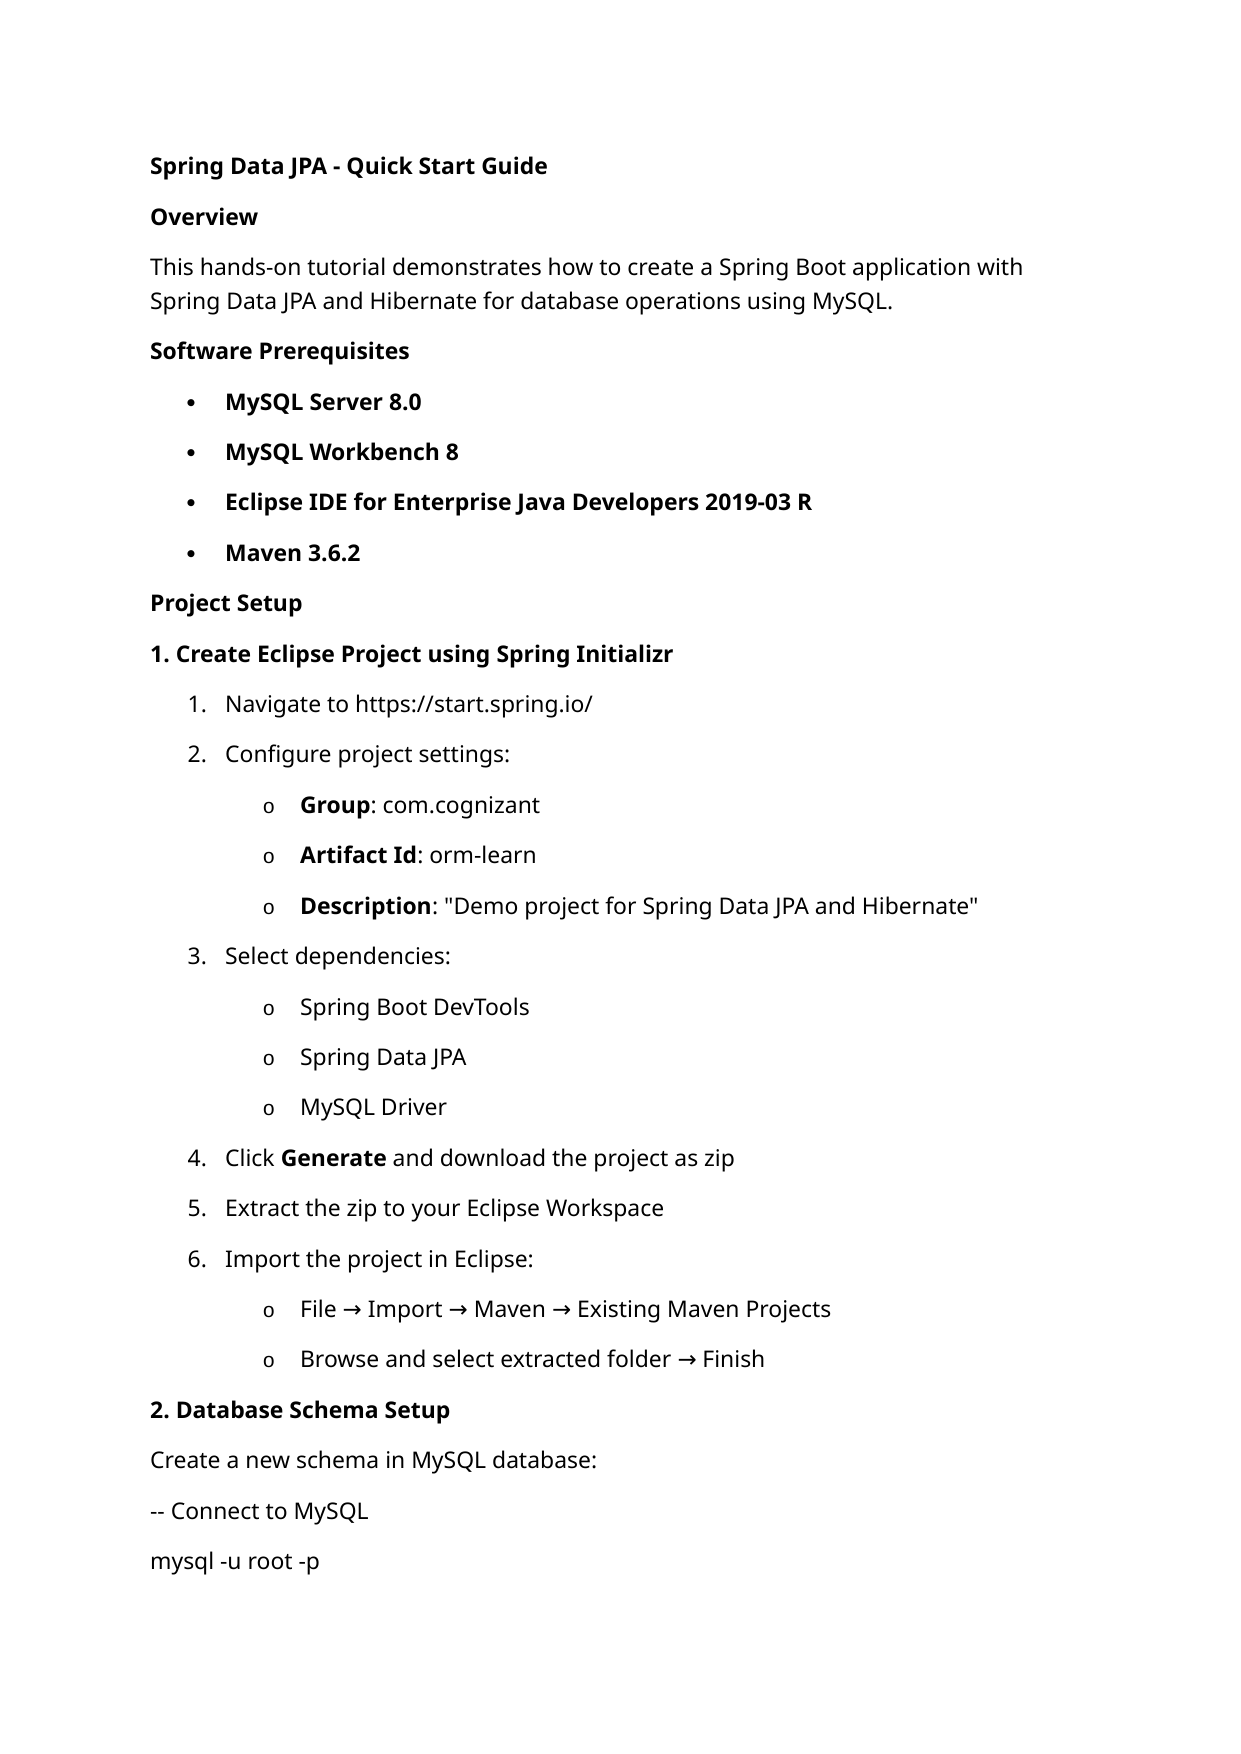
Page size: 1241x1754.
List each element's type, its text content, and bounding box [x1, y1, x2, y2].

list Navigate to https://start.spring.io/ [187, 688, 1090, 719]
text Software Prerequisites [150, 335, 1090, 366]
text Overview [150, 200, 1090, 232]
list MySQL Driver [262, 1091, 1090, 1122]
list Select dependencies: [187, 940, 1090, 971]
list Maven 3.6.2 [187, 537, 1090, 568]
list Extract the zip to your Eclipse Workspace [187, 1192, 1090, 1223]
list Configure project settings: [187, 738, 1090, 769]
list Group: com.cognizant [262, 789, 1090, 820]
text Spring Data JPA - Quick Start Guide [150, 150, 1090, 181]
list Browse and select extracted folder → Finish [262, 1343, 1090, 1374]
list Eclipse IDE for Enterprise Java Developers 2019-03 R [187, 486, 1090, 517]
text Project Setup [150, 587, 1090, 618]
list File → Import → Maven → Existing Maven Projects [262, 1293, 1090, 1324]
list Click Generate and download the project as zip [187, 1142, 1090, 1173]
list Import the project in Eclipse: [187, 1242, 1090, 1274]
list Spring Data JPA [262, 1041, 1090, 1072]
text 1. Create Eclipse Project using Spring Initializr [150, 637, 1090, 669]
list Spring Boot DevTools [262, 990, 1090, 1022]
list Description: "Demo project for Spring Data JPA and Hibernate" [262, 889, 1090, 921]
list MySQL Workbench 8 [187, 436, 1090, 467]
text 2. Database Schema Setup [150, 1394, 1090, 1425]
text -- Connect to MySQL [150, 1494, 1090, 1526]
text Create a new schema in MySQL database: [150, 1444, 1090, 1475]
text mysql -u root -p [150, 1545, 1090, 1576]
list MySQL Server 8.0 [187, 385, 1090, 417]
list Artifact Id: orm-learn [262, 839, 1090, 870]
text This hands-on tutorial demonstrates how to create a Spring Boot application with Spring Data JPA and Hibernate for database operations using MySQL. [150, 251, 1090, 316]
